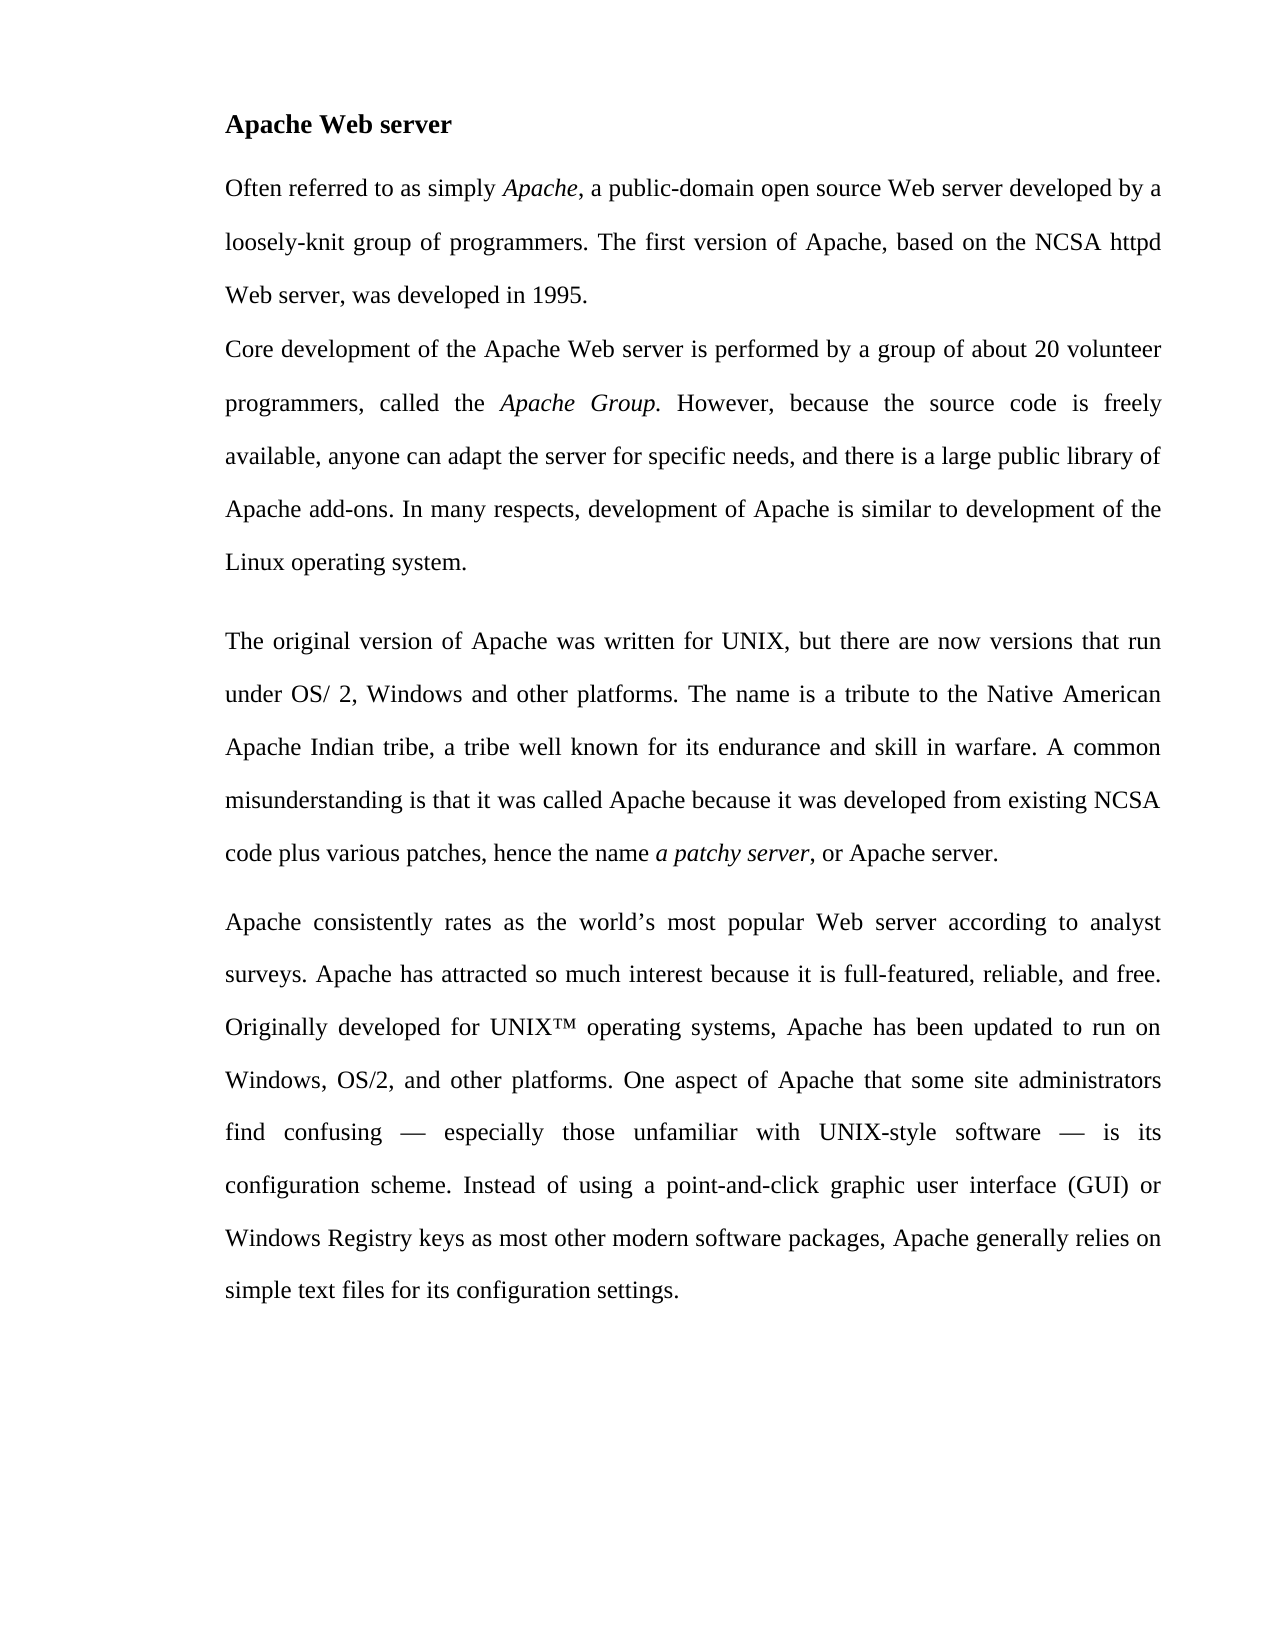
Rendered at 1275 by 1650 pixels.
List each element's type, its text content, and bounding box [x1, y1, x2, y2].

list Often referred to as simply Apache, a public-domain open source Web server developed by a loosely-knit group of programmers. The first version of Apache, based on the NCSA httpd Web server, was developed in 1995. [225, 173, 1162, 309]
text The original version of Apache was written for UNIX, but there are now versions that run under OS/ 2, Windows and other platforms. The name is a tribute to the Native American Apache Indian tribe, a tribe well known for its endurance and skill in warfare. A common misunderstanding is that it was called Apache because it was developed from existing NCSA code plus various patches, hence the name a patchy server, or Apache server. [225, 626, 1162, 866]
text Apache Web server [225, 108, 1162, 139]
text Apache consistently rates as the world’s most popular Web server according to analyst surveys. Apache has attracted so much interest because it is full-featured, reliable, and free. Originally developed for UNIX™ operating systems, Apache has been updated to run on Windows, OS/2, and other platforms. One aspect of Apache that some site administrators find confusing — especially those unfamiliar with UNIX-style software — is its configuration scheme. Instead of using a point-and-click graphic user interface (GUI) or Windows Registry keys as most other modern software packages, Apache generally relies on simple text files for its configuration settings. [225, 907, 1162, 1304]
text Core development of the Apache Web server is performed by a group of about 20 volunteer programmers, called the Apache Group. However, because the source code is freely available, anyone can adapt the server for specific needs, and there is a large public library of Apache add-ons. In many respects, development of Apache is similar to development of the Linux operating system. [225, 334, 1162, 576]
